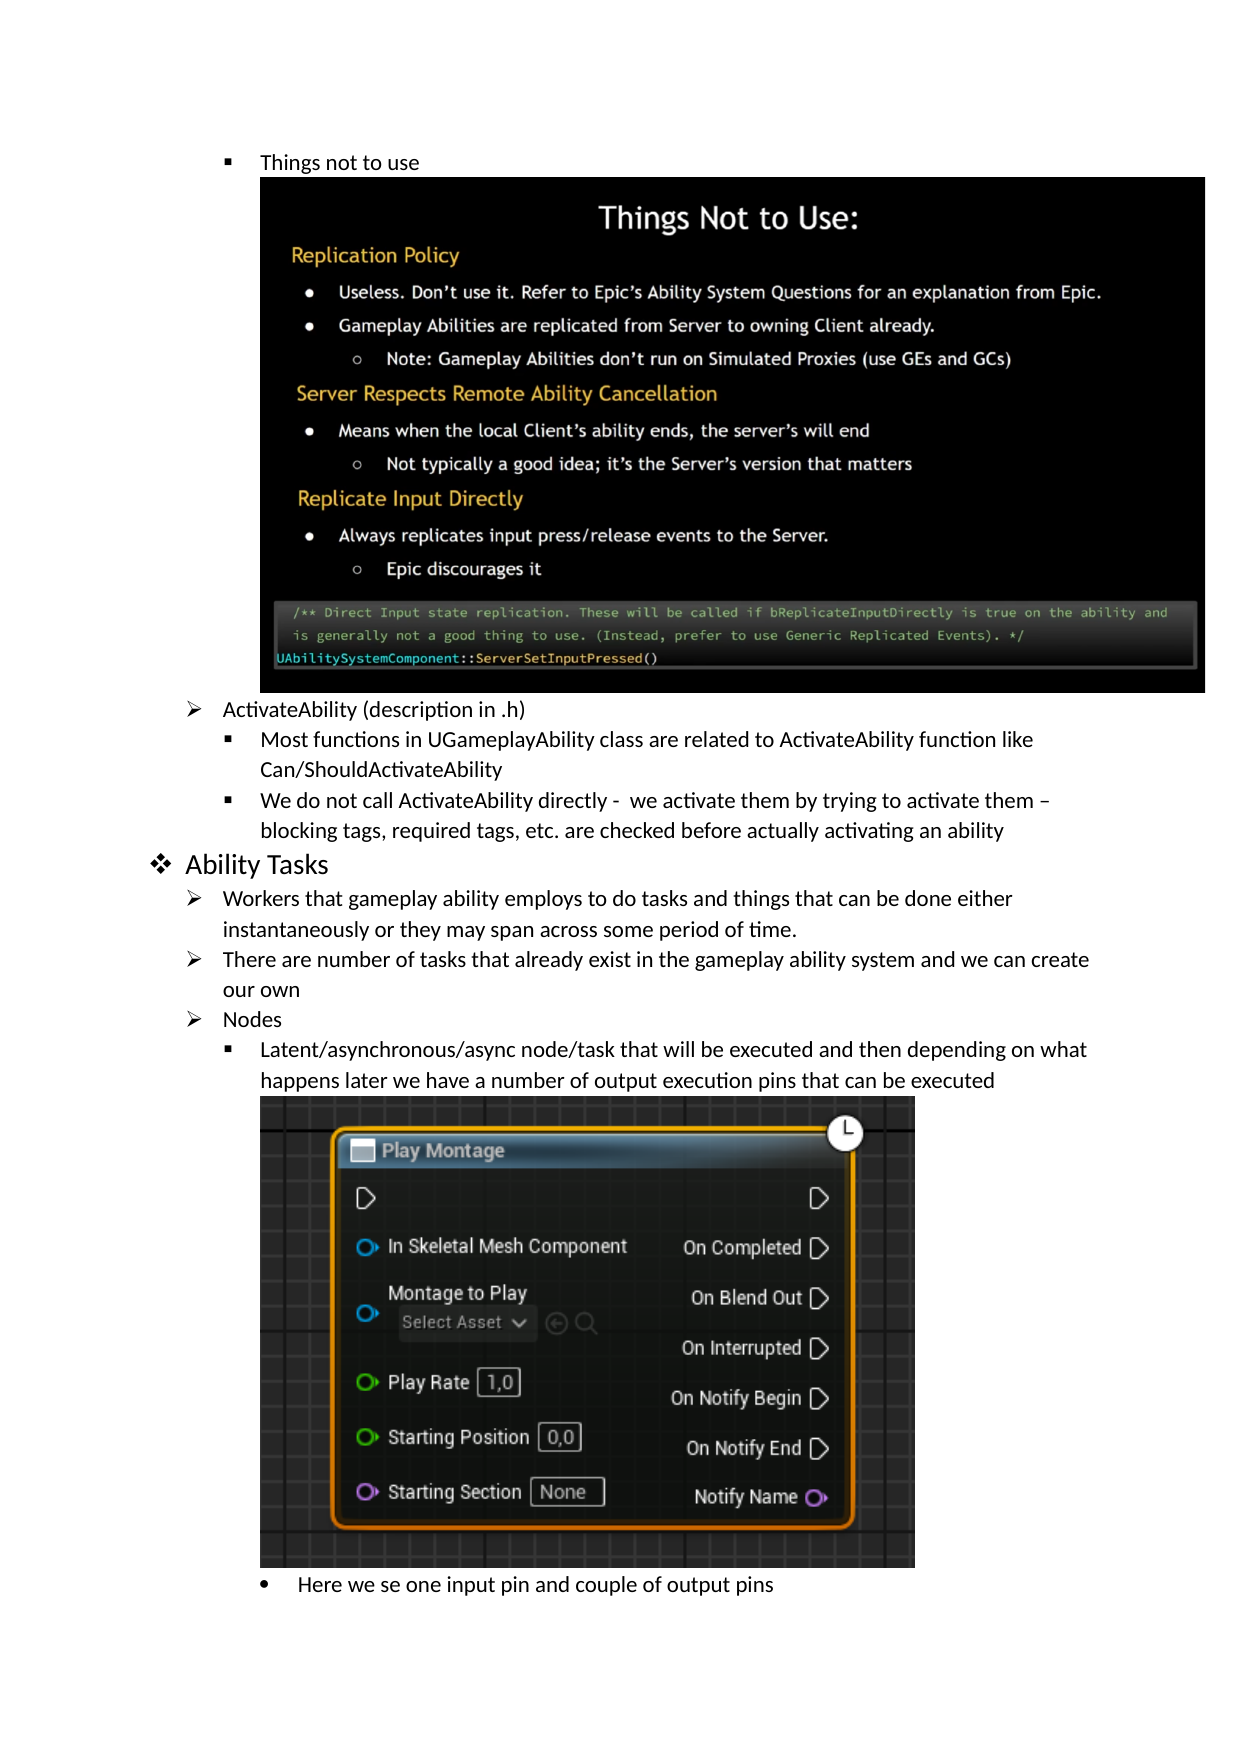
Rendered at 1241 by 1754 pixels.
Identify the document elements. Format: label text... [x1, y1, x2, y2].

list There are number of tasks that already exist in the gameplay ability system and we can create our own [185, 945, 1093, 1003]
list Here we se one input pin and couple of output pins [260, 1570, 1093, 1598]
list ActivateAbility (description in .h) [185, 695, 1093, 723]
list Ability Tasks [148, 846, 1093, 882]
list Workers that gameplay ability employs to do tasks and things that can be done either instantaneously or they may span across some period of time. [185, 884, 1093, 943]
picture [260, 177, 1205, 693]
list Most functions in UGameplayAbility class are related to ActivateAbility function like Can/ShouldActivateAbility [223, 725, 1093, 783]
list We do not call ActivateAbility directly - we activate them by trying to activate them – blocking tags, required tags, etc. are checked before actually activating an ability [223, 786, 1093, 844]
picture [260, 1096, 915, 1568]
list Nodes [185, 1005, 1093, 1033]
